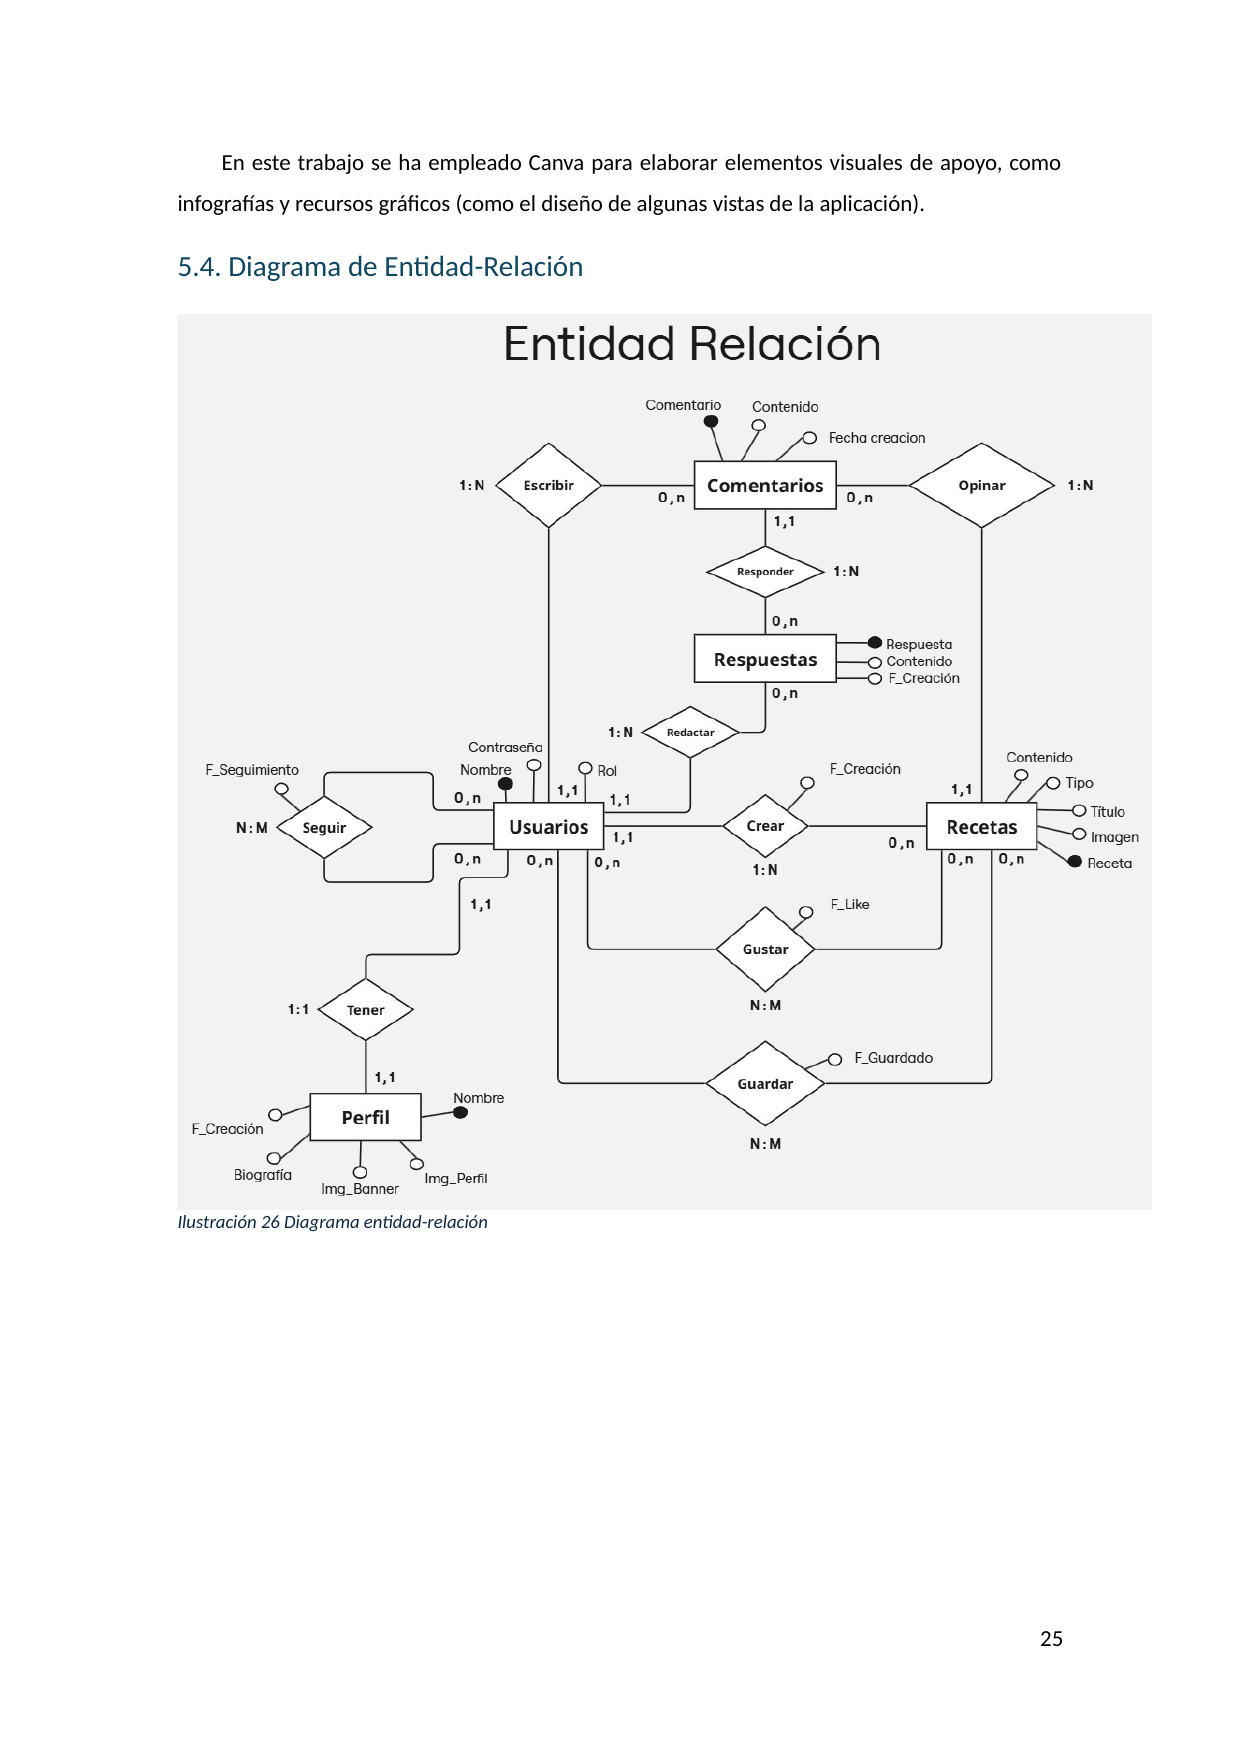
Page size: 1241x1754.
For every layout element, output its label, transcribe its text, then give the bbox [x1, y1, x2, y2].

picture [177, 314, 1153, 1210]
subtitle 5.4. Diagrama de Entidad-Relación [177, 248, 1063, 284]
text En este trabajo se ha empleado Canva para elaborar elementos visuales de apoyo, como infografías y recursos gráficos (como el diseño de algunas vistas de la aplicación). [177, 148, 1063, 218]
